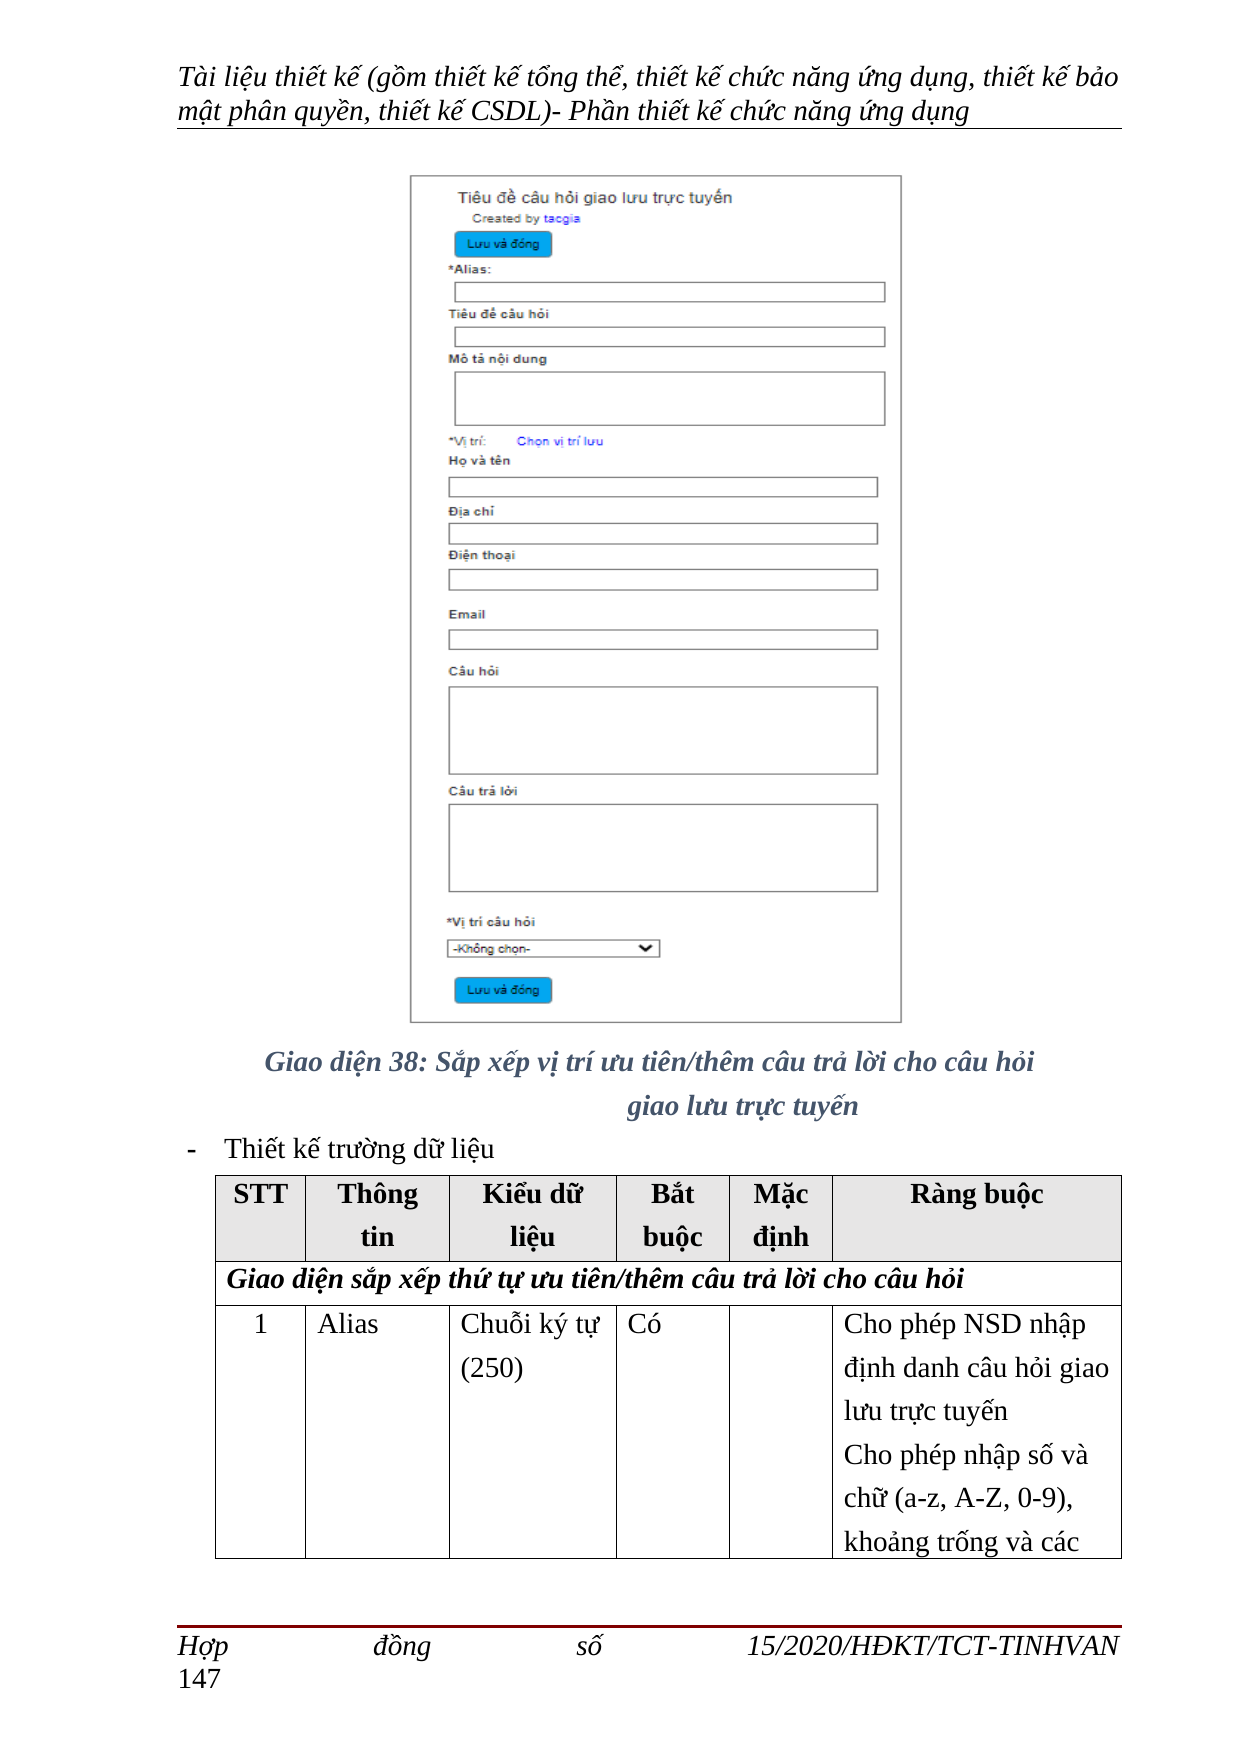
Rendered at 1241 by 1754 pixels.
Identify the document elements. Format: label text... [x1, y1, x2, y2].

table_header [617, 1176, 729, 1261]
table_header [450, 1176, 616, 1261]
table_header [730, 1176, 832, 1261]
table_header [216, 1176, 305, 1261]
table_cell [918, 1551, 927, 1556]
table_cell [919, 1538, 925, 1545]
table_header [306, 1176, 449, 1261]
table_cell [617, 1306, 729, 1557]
picture [388, 162, 911, 1034]
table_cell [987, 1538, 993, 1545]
text giao lưu trực tuyến [177, 1088, 1122, 1121]
text Thiết kế trường dữ liệu [187, 1131, 1122, 1165]
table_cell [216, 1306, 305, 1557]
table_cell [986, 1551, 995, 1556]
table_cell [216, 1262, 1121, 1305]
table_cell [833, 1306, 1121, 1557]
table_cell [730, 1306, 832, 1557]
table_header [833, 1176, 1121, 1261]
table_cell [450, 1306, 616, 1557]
text Giao diện 38: Sắp xếp vị trí ưu tiên/thêm câu trả lời cho câu hỏi [177, 1044, 1122, 1078]
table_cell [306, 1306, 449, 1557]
